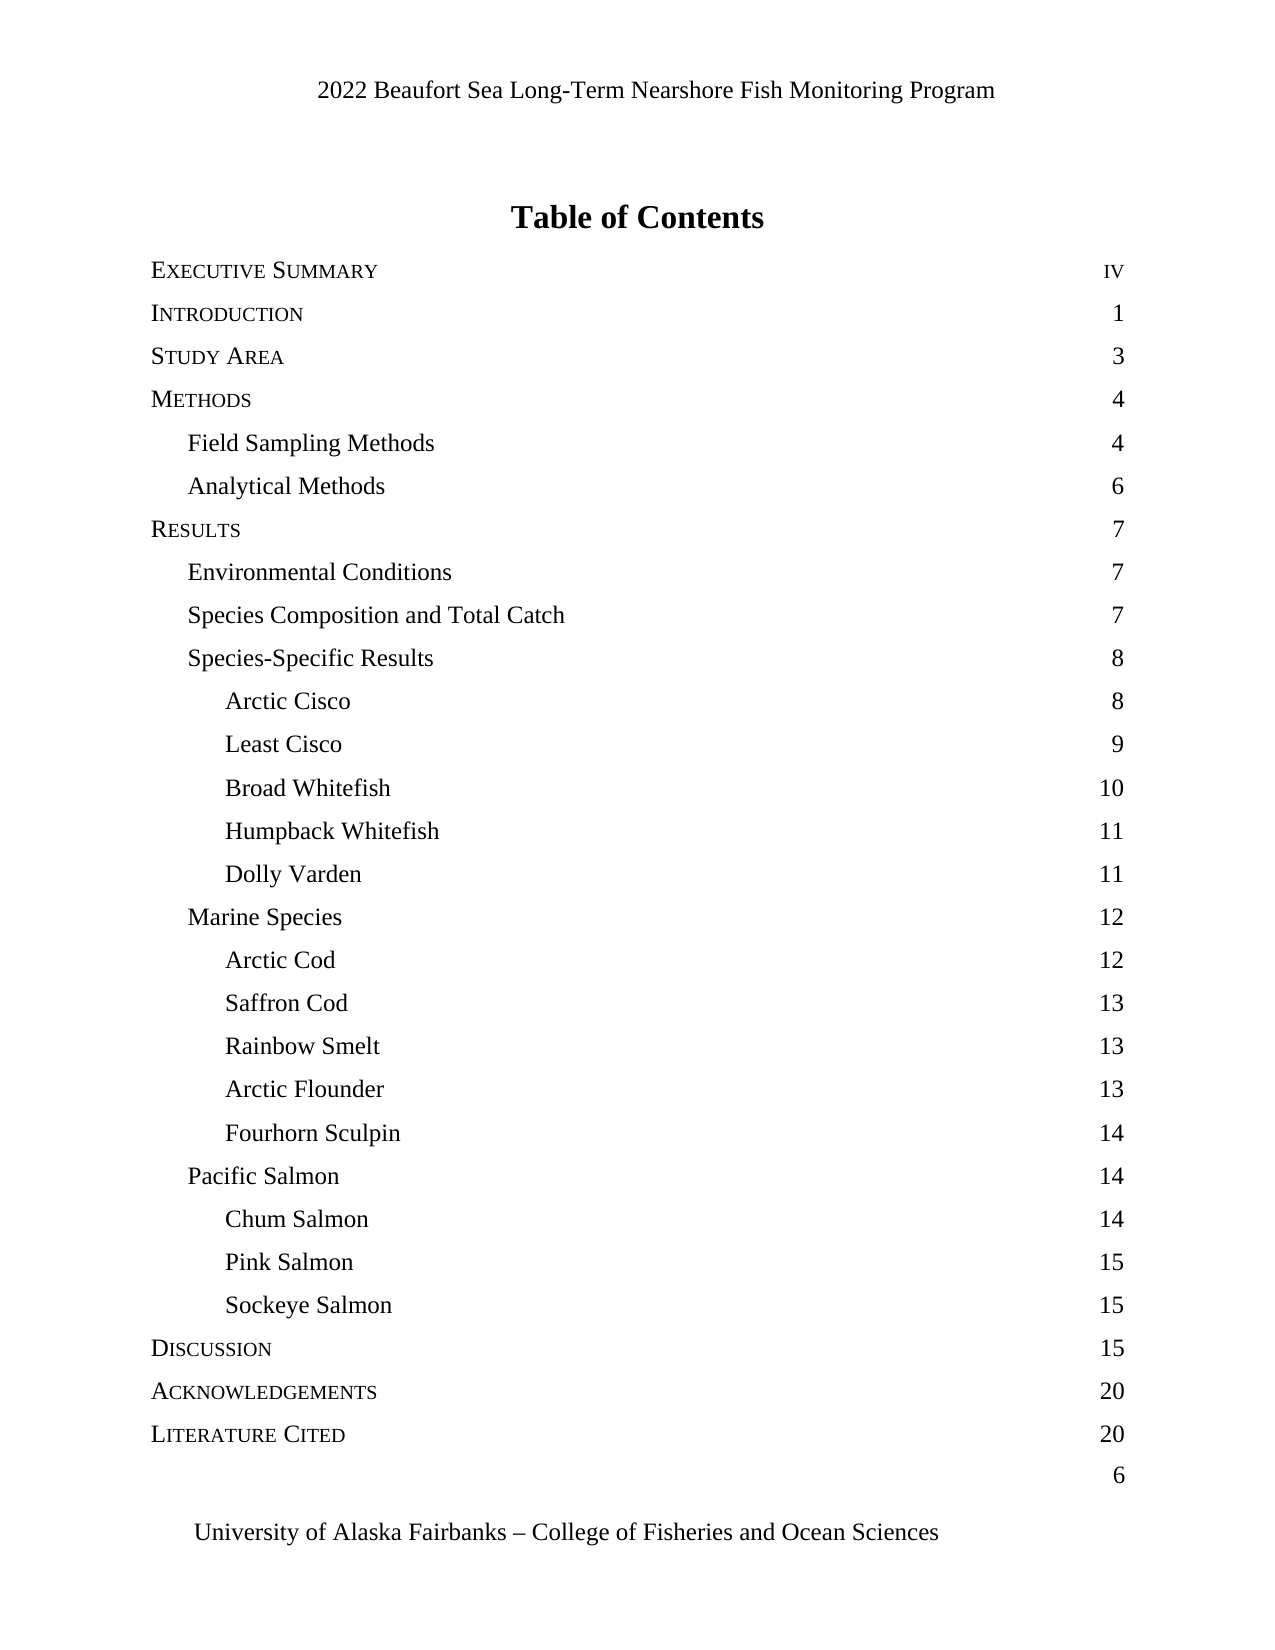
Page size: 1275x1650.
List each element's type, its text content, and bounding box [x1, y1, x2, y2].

title Table of Contents [150, 198, 1125, 236]
